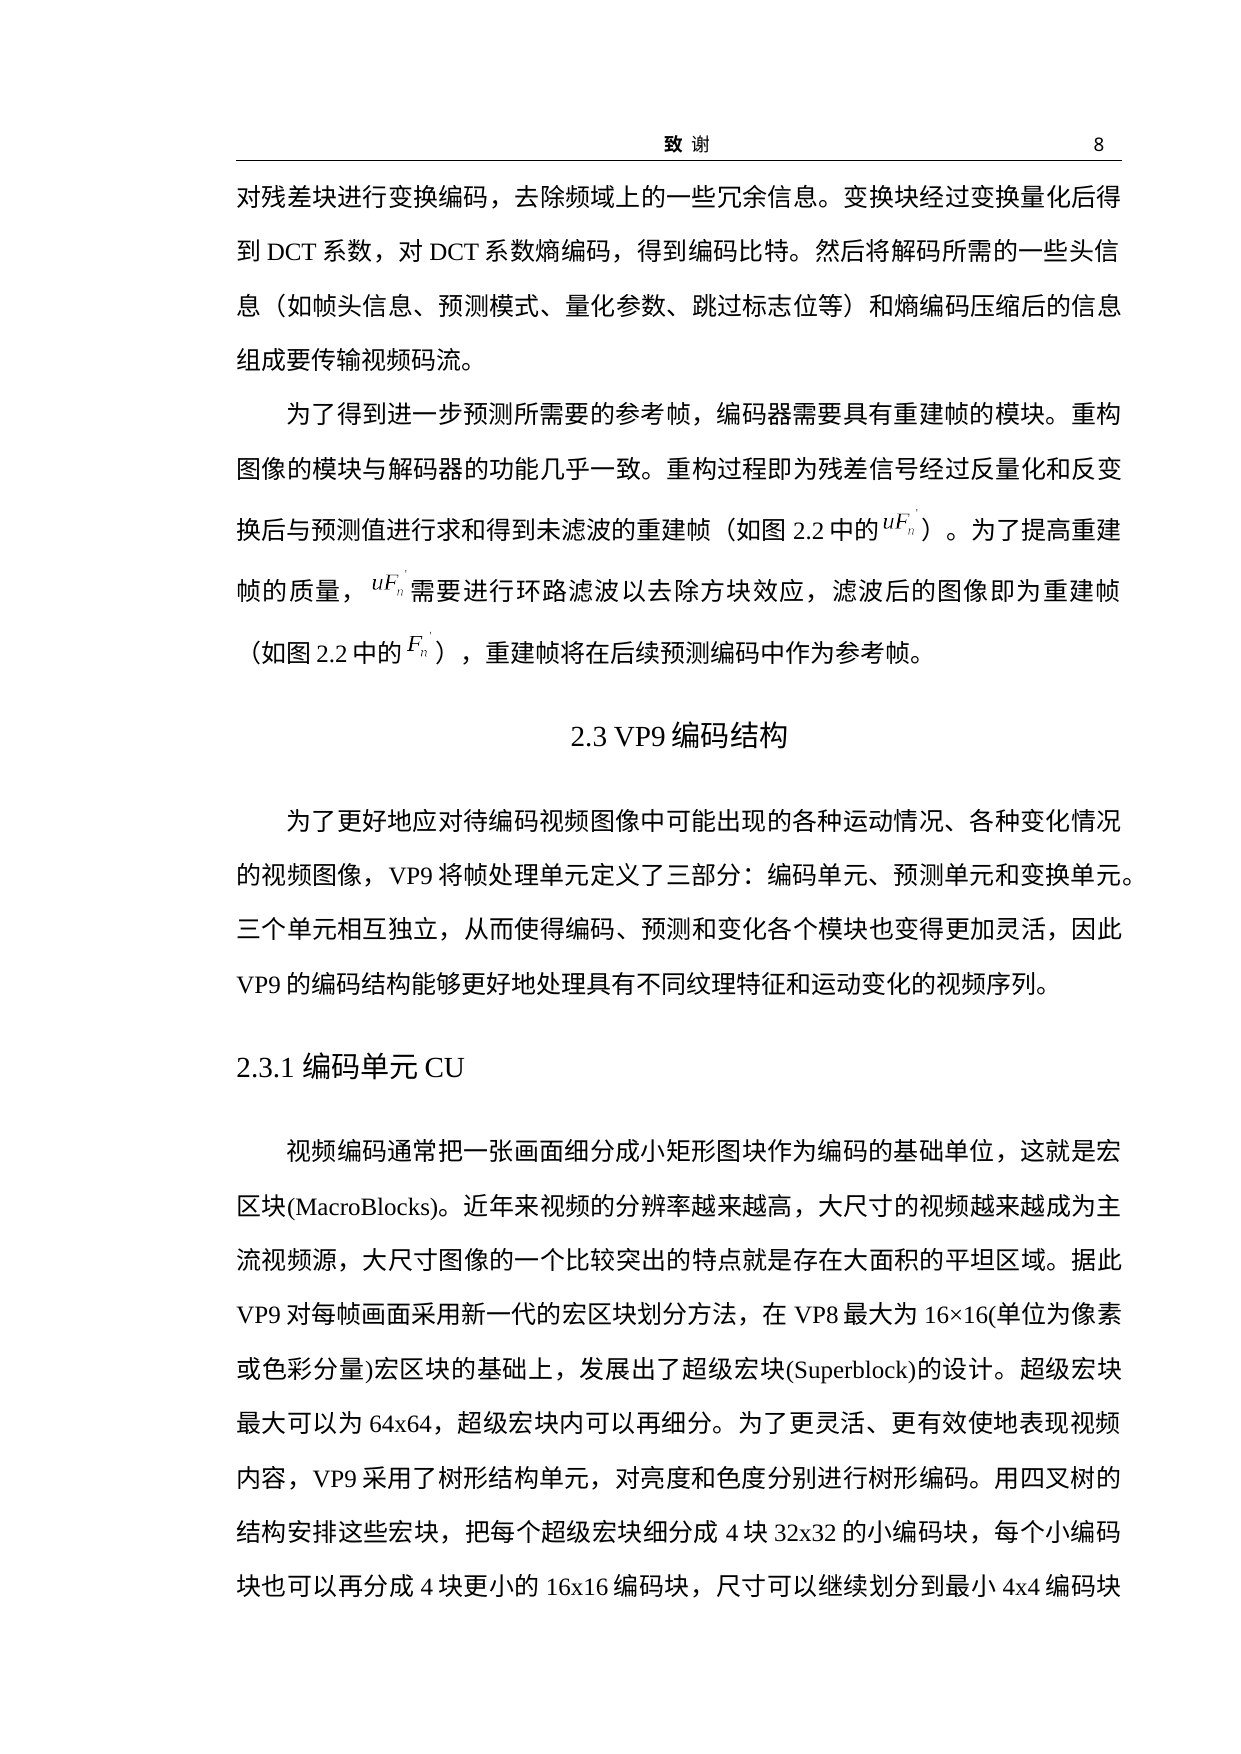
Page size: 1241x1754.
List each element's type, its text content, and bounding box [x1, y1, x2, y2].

text 为了更好地应对待编码视频图像中可能出现的各种运动情况、各种变化情况的视频图像，VP9将帧处理单元定义了三部分：编码单元、预测单元和变换单元。三个单元相互独立，从而使得编码、预测和变化各个模块也变得更加灵活，因此VP9的编码结构能够更好地处理具有不同纹理特征和运动变化的视频序列。 [236, 801, 1122, 1000]
text 预测编码结束后将原始块的参考像素和预测块对应像素相减得到残差块，再对残差块进行变换编码，去除频域上的一些冗余信息。变换块经过变换量化后得到DCT系数，对DCT系数熵编码，得到编码比特。然后将解码所需的一些头信息（如帧头信息、预测模式、量化参数、跳过标志位等）和熵编码压缩后的信息组成要传输视频码流。 [236, 177, 1122, 377]
subtitle 2.3 VP9编码结构 [236, 712, 1122, 755]
text 为了得到进一步预测所需要的参考帧，编码器需要具有重建帧的模块。重构图像的模块与解码器的功能几乎一致。重构过程即为残差信号经过反量化和反变换后与预测值进行求和得到未滤波的重建帧（如图2.2中的）。为了提高重建帧的质量，需要进行环路滤波以去除方块效应，滤波后的图像即为重建帧（如图2.2中的），重建帧将在后续预测编码中作为参考帧。 [236, 395, 1122, 669]
subtitle 2.3.1 编码单元CU [236, 1043, 1122, 1086]
